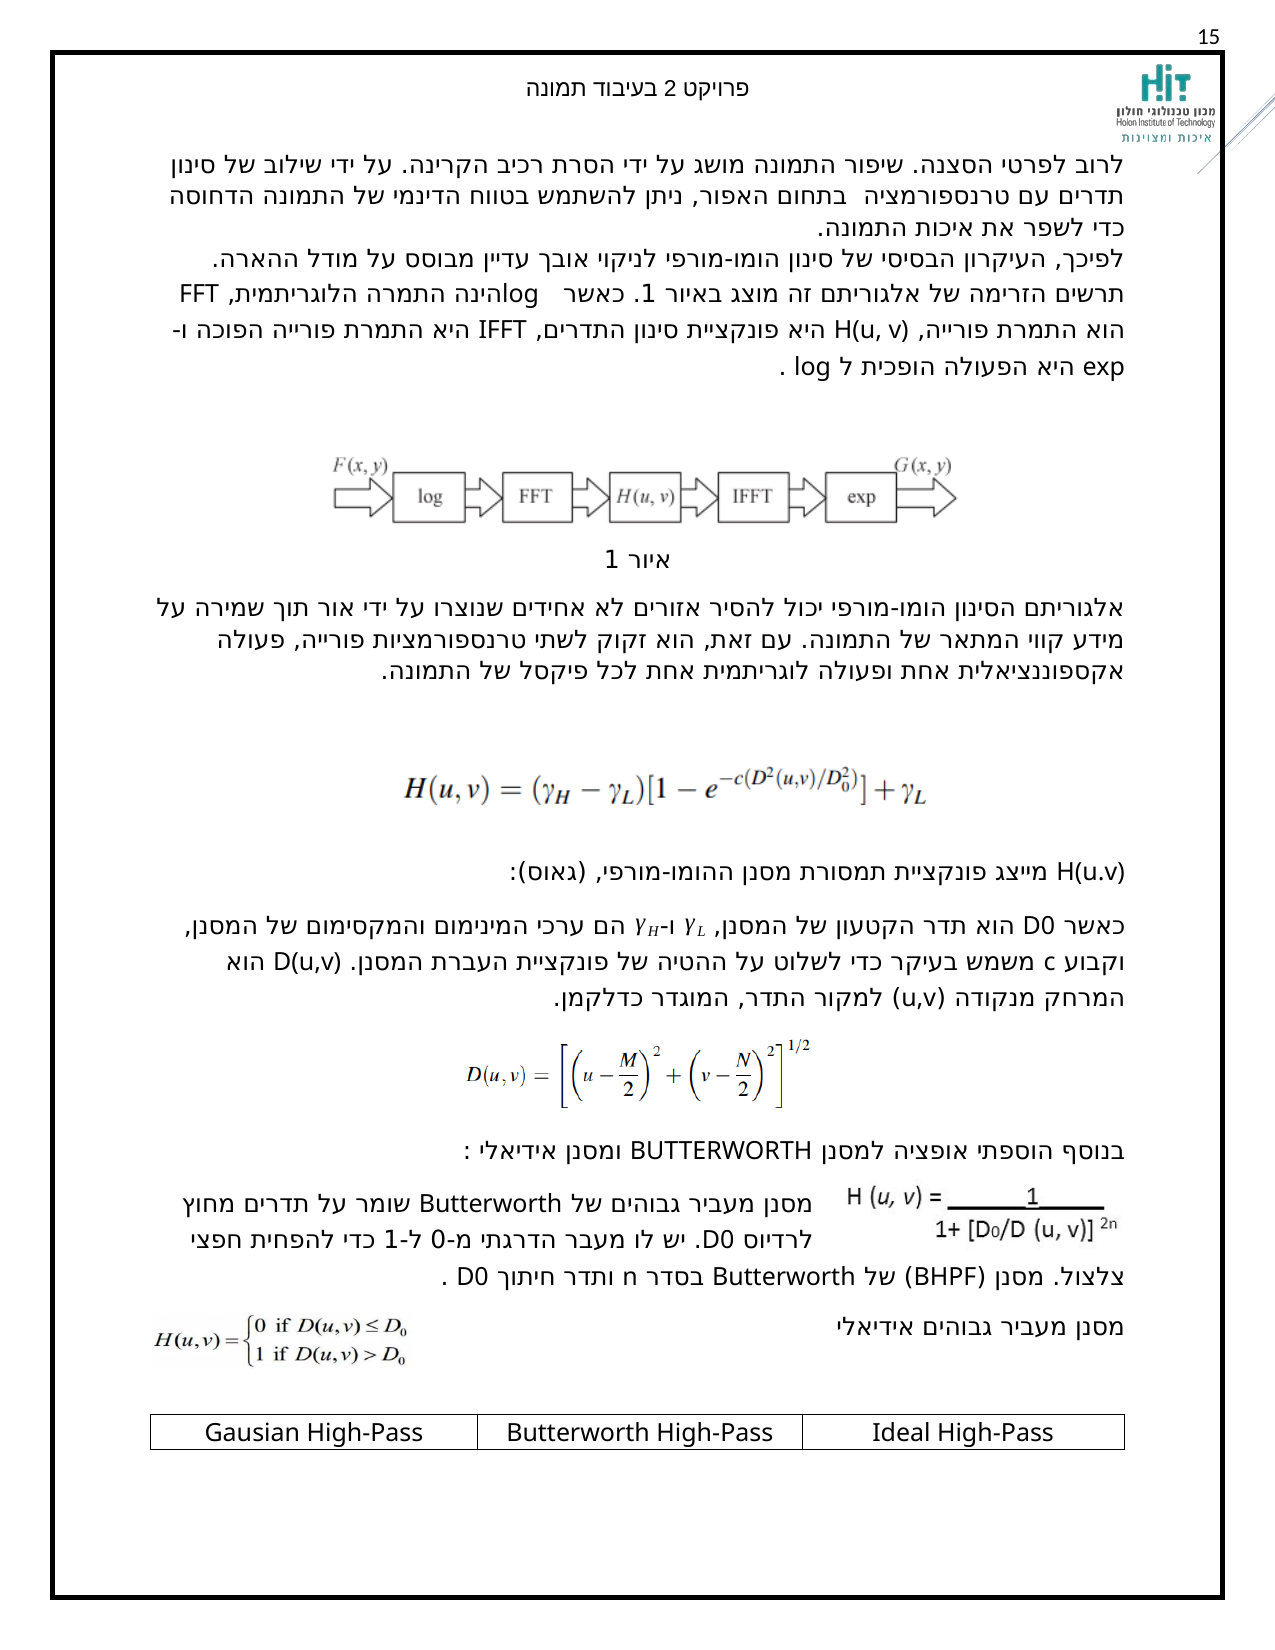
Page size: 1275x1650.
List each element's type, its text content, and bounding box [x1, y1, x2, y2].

text מסנן מעביר גבוהים של Butterworth שומר על תדרים מחוץ לרדיוס D0. יש לו מעבר הדרגתי מ-0 ל-1 כדי להפחית חפצי צלצול. מסנן (BHPF) של Butterworth בסדר n ותדר חיתוך D0 . [150, 1186, 1125, 1293]
text כאשר D0 הוא תדר הקטעון של המסנן, ו- הם ערכי המינימום והמקסימום של המסנן, וקבוע c משמש בעיקר כדי לשלוט על ההטיה של פונקציית העברת המסנן. D(u,v) הוא המרחק מנקודה (u,v) למקור התדר, המוגדר כדלקמן. [150, 907, 1125, 1014]
picture [831, 1165, 1125, 1258]
text אלגוריתם הסינון הומו-מורפי יכול להסיר אזורים לא אחידים שנוצרו על ידי אור תוך שמירה על מידע קווי המתאר של התמונה. עם זאת, הוא זקוק לשתי טרנספורמציות פורייה, פעולה אקספוננציאלית אחת ופעולה לוגריתמית אחת לכל פיקסל של התמונה. [150, 593, 1125, 685]
table_header Ideal High-Pass [803, 1415, 1124, 1449]
table_header Gausian High-Pass [151, 1415, 477, 1449]
picture [304, 455, 971, 527]
table_header Butterworth High-Pass [478, 1415, 802, 1449]
picture [151, 1311, 413, 1369]
text בנוסף הוספתי אופציה למסנן BUTTERWORTH ומסנן אידיאלי : [150, 1132, 1125, 1166]
picture [1111, 55, 1220, 148]
picture [457, 1033, 818, 1114]
text איור 1 [150, 545, 1125, 574]
picture [359, 737, 949, 833]
text מסנן מעביר גבוהים אידיאלי [413, 1312, 1125, 1341]
